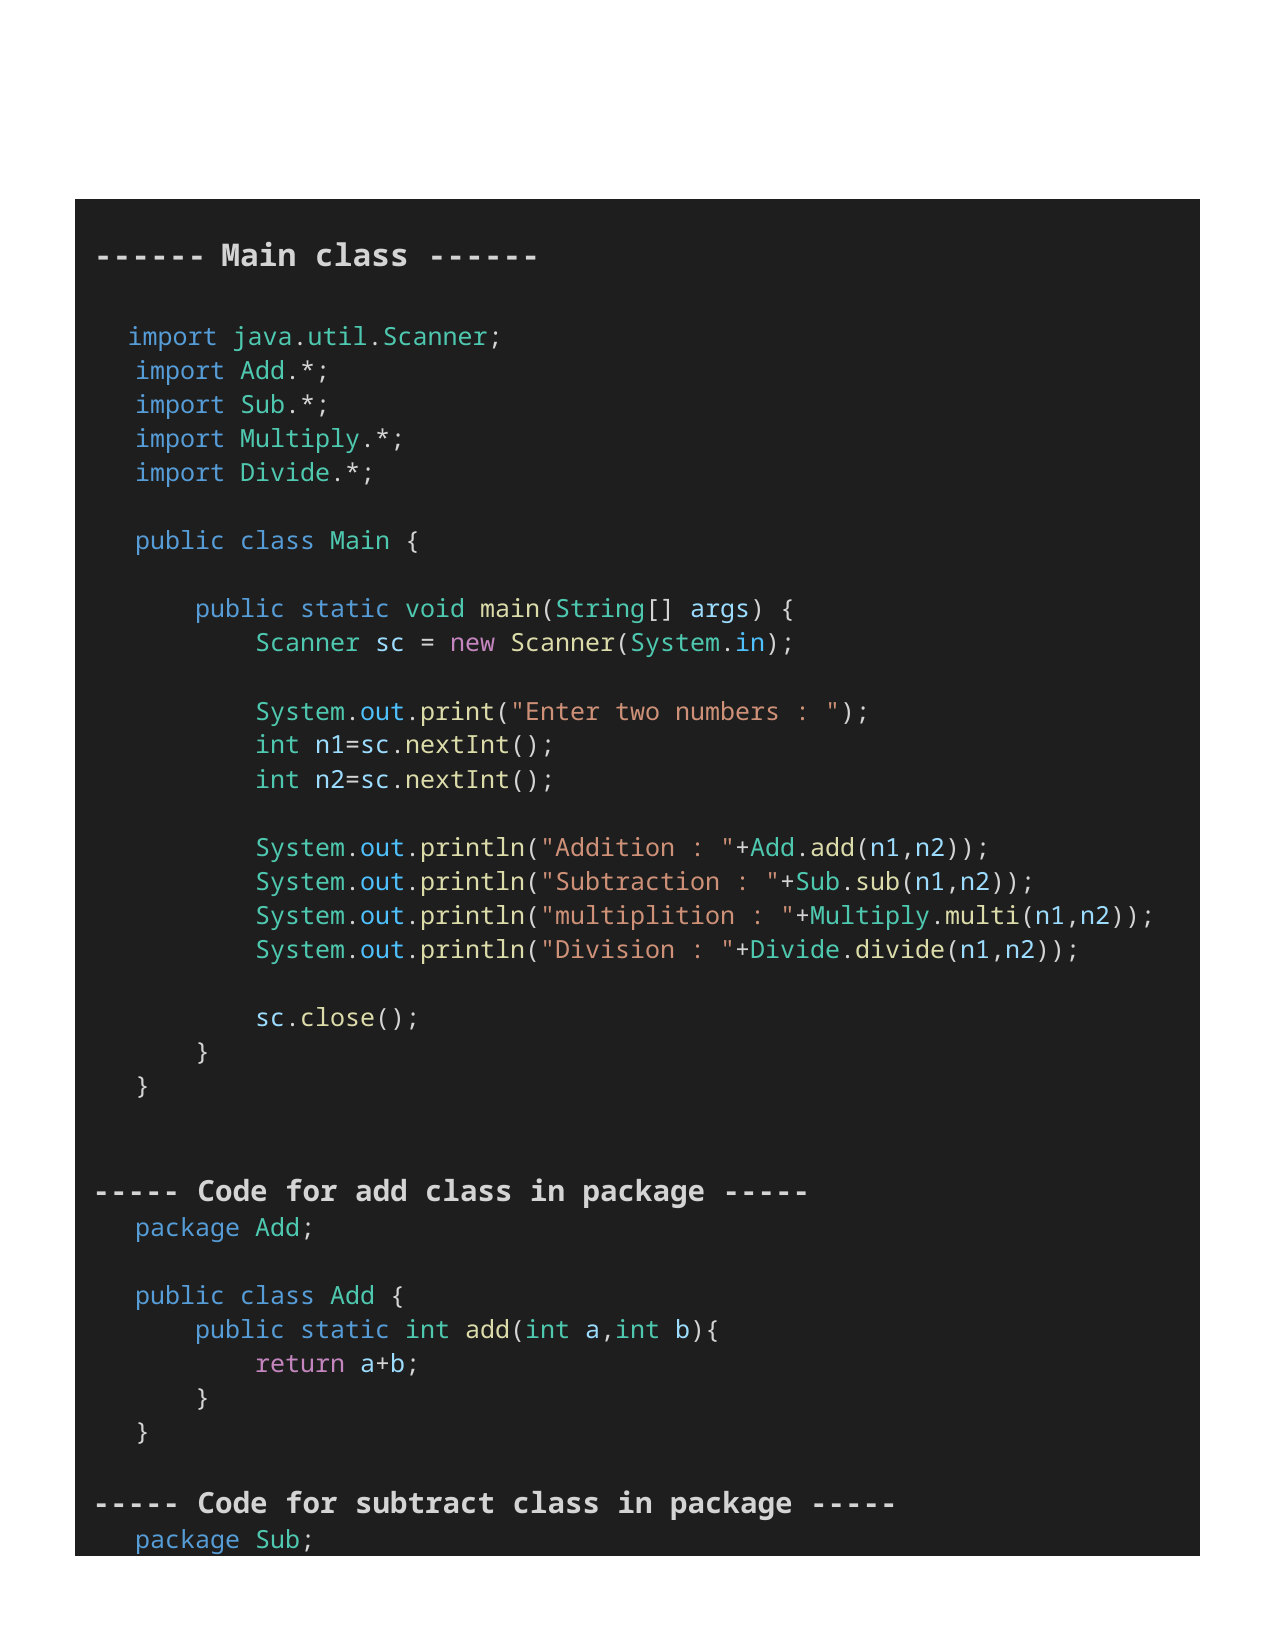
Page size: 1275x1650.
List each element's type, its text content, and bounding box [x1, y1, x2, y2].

text import java.util.Scanner; [75, 318, 1200, 352]
text Scanner sc = new Scanner(System.in); [75, 625, 1200, 659]
text System.out.println("Subtraction : "+Sub.sub(n1,n2)); [75, 863, 1200, 897]
text ----- Code for subtract class in package ----- [75, 1482, 1200, 1522]
text int n1=sc.nextInt(); [75, 727, 1200, 761]
text import Divide.*; [75, 455, 1200, 489]
text System.out.println("multiplition : "+Multiply.multi(n1,n2)); [75, 897, 1200, 932]
text } [75, 1034, 1200, 1068]
text System.out.println("Addition : "+Add.add(n1,n2)); [75, 829, 1200, 863]
text int n2=sc.nextInt(); [75, 761, 1200, 795]
text package Add; [75, 1210, 1200, 1244]
text public static void main(String[] args) { [75, 591, 1200, 625]
text import Add.*; [75, 352, 1200, 387]
text package Sub; [75, 1522, 1200, 1556]
text sc.close(); [75, 1000, 1200, 1034]
text System.out.print("Enter two numbers : "); [75, 693, 1200, 727]
text public static int add(int a,int b){ [75, 1312, 1200, 1346]
text } [75, 1414, 1200, 1448]
text ----- Code for add class in package ----- [75, 1170, 1200, 1210]
text import Multiply.*; [75, 421, 1200, 455]
text } [75, 1068, 1200, 1102]
text System.out.println("Division : "+Divide.divide(n1,n2)); [75, 932, 1200, 966]
text import Sub.*; [75, 387, 1200, 421]
text ------ Main class ------ [75, 233, 1200, 276]
text public class Main { [75, 523, 1200, 557]
text public class Add { [75, 1278, 1200, 1312]
text } [75, 1380, 1200, 1414]
text return a+b; [75, 1346, 1200, 1380]
